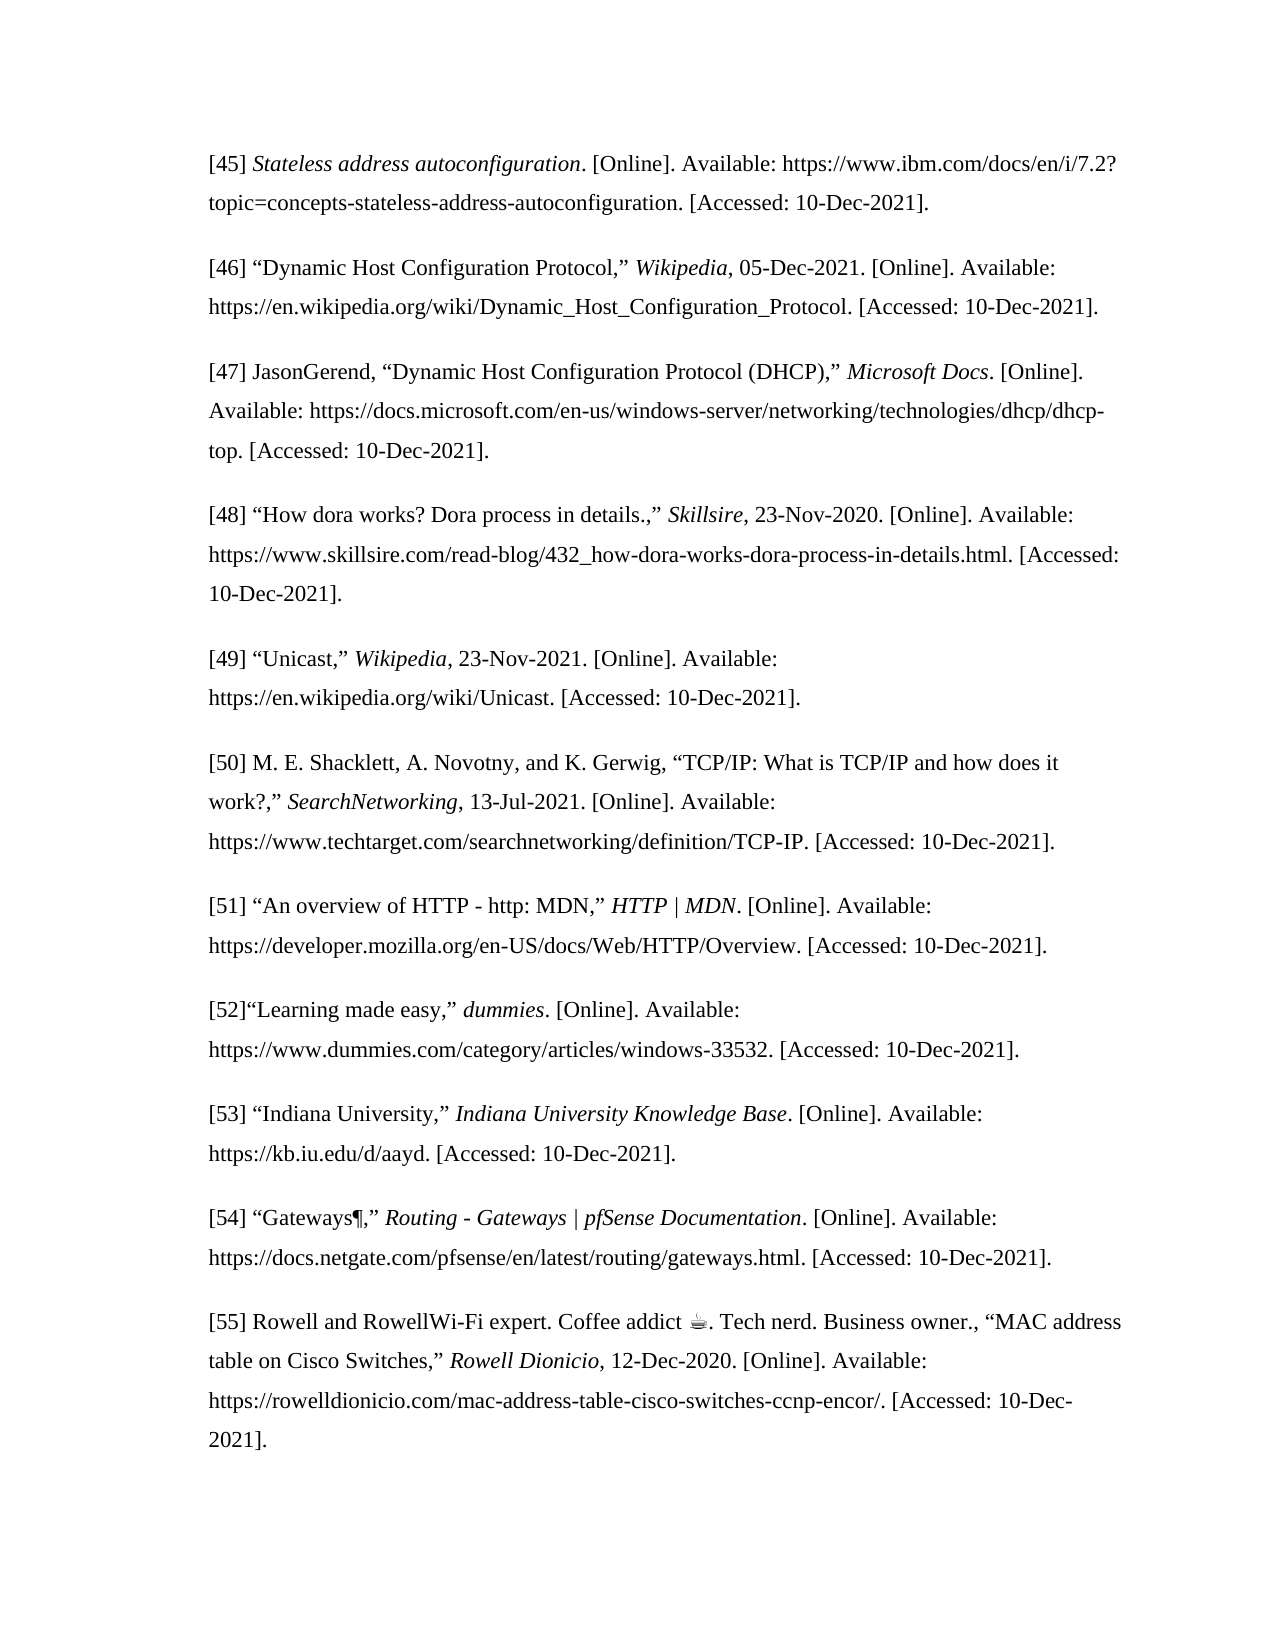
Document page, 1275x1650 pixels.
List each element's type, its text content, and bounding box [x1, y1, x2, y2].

text [54] “Gateways¶,” Routing - Gateways | pfSense Documentation. [Online]. Available: https://docs.netgate.com/pfsense/en/latest/routing/gateways.html. [Accessed: 10-Dec-2021]. [208, 1204, 1125, 1270]
text [46] “Dynamic Host Configuration Protocol,” Wikipedia, 05-Dec-2021. [Online]. Available: https://en.wikipedia.org/wiki/Dynamic_Host_Configuration_Protocol. [Accessed: 10-Dec-2021]. [208, 254, 1125, 320]
text [50] M. E. Shacklett, A. Novotny, and K. Gerwig, “TCP/IP: What is TCP/IP and how does it work?,” SearchNetworking, 13-Jul-2021. [Online]. Available: https://www.techtarget.com/searchnetworking/definition/TCP-IP. [Accessed: 10-Dec-2021]. [208, 749, 1125, 854]
text [45] Stateless address autoconfiguration. [Online]. Available: https://www.ibm.com/docs/en/i/7.2?topic=concepts-stateless-address-autoconfiguration. [Accessed: 10-Dec-2021]. [208, 150, 1125, 216]
text [55] Rowell and RowellWi-Fi expert. Coffee addict ☕️. Tech nerd. Business owner., “MAC address table on Cisco Switches,” Rowell Dionicio, 12-Dec-2020. [Online]. Available: https://rowelldionicio.com/mac-address-table-cisco-switches-ccnp-encor/. [Accessed: 10-Dec-2021]. [208, 1308, 1125, 1453]
text [48] “How dora works? Dora process in details.,” Skillsire, 23-Nov-2020. [Online]. Available: https://www.skillsire.com/read-blog/432_how-dora-works-dora-process-in-details.html. [Accessed: 10-Dec-2021]. [208, 501, 1125, 607]
text [49] “Unicast,” Wikipedia, 23-Nov-2021. [Online]. Available: https://en.wikipedia.org/wiki/Unicast. [Accessed: 10-Dec-2021]. [208, 645, 1125, 711]
text [53] “Indiana University,” Indiana University Knowledge Base. [Online]. Available: https://kb.iu.edu/d/aayd. [Accessed: 10-Dec-2021]. [208, 1100, 1125, 1166]
text [52]“Learning made easy,” dummies. [Online]. Available: https://www.dummies.com/category/articles/windows-33532. [Accessed: 10-Dec-2021]. [208, 996, 1125, 1062]
text [47] JasonGerend, “Dynamic Host Configuration Protocol (DHCP),” Microsoft Docs. [Online]. Available: https://docs.microsoft.com/en-us/windows-server/networking/technologies/dhcp/dhcp-top. [Accessed: 10-Dec-2021]. [208, 358, 1125, 463]
text [51] “An overview of HTTP - http: MDN,” HTTP | MDN. [Online]. Available: https://developer.mozilla.org/en-US/docs/Web/HTTP/Overview. [Accessed: 10-Dec-2021]. [208, 892, 1125, 958]
